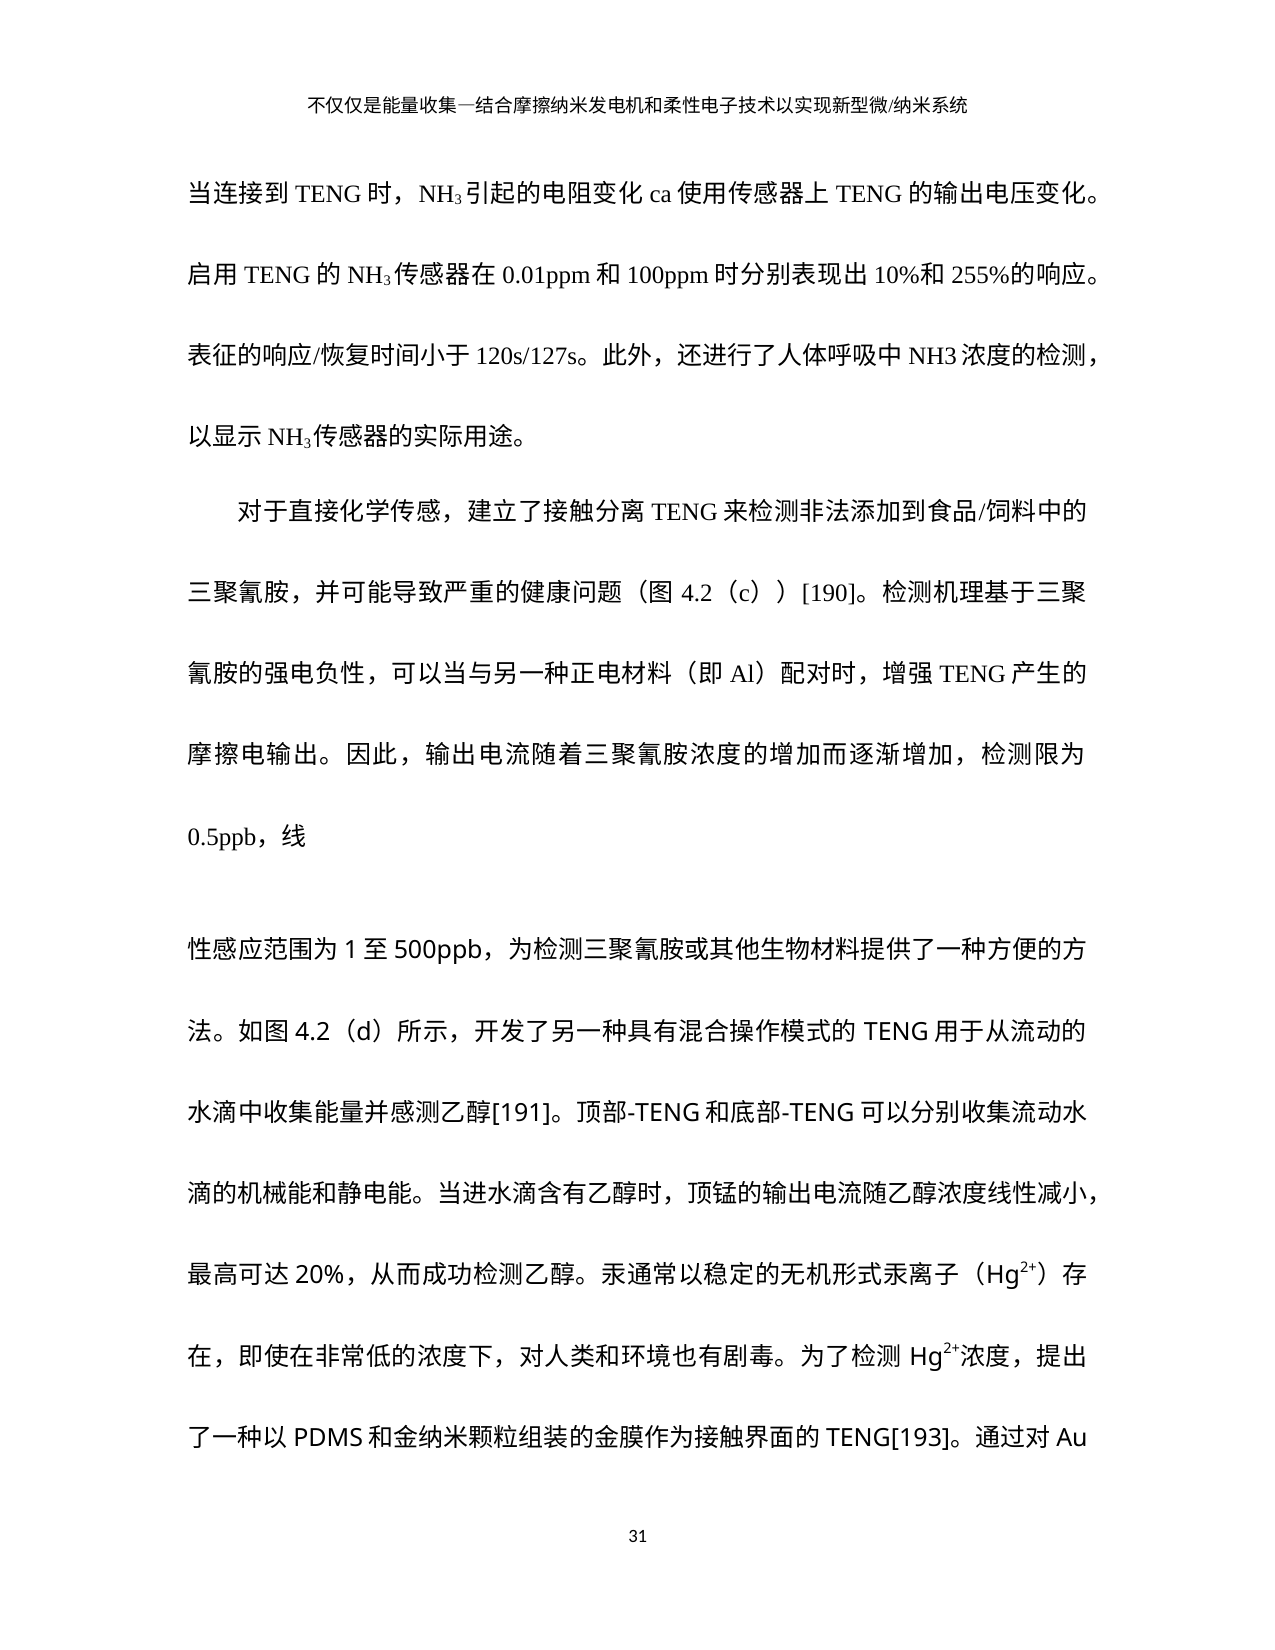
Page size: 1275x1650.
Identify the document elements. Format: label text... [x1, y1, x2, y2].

text 对于直接化学传感，建立了接触分离TENG来检测非法添加到食品/饲料中的三聚氰胺，并可能导致严重的健康问题（图4.2（c））[190]。检测机理基于三聚氰胺的强电负性，可以当与另一种正电材料（即Al）配对时，增强TENG产生的摩擦电输出。因此，输出电流随着三聚氰胺浓度的增加而逐渐增加，检测限为0.5ppb，线 [187, 477, 1087, 867]
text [187, 159, 1087, 467]
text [187, 915, 1087, 1468]
